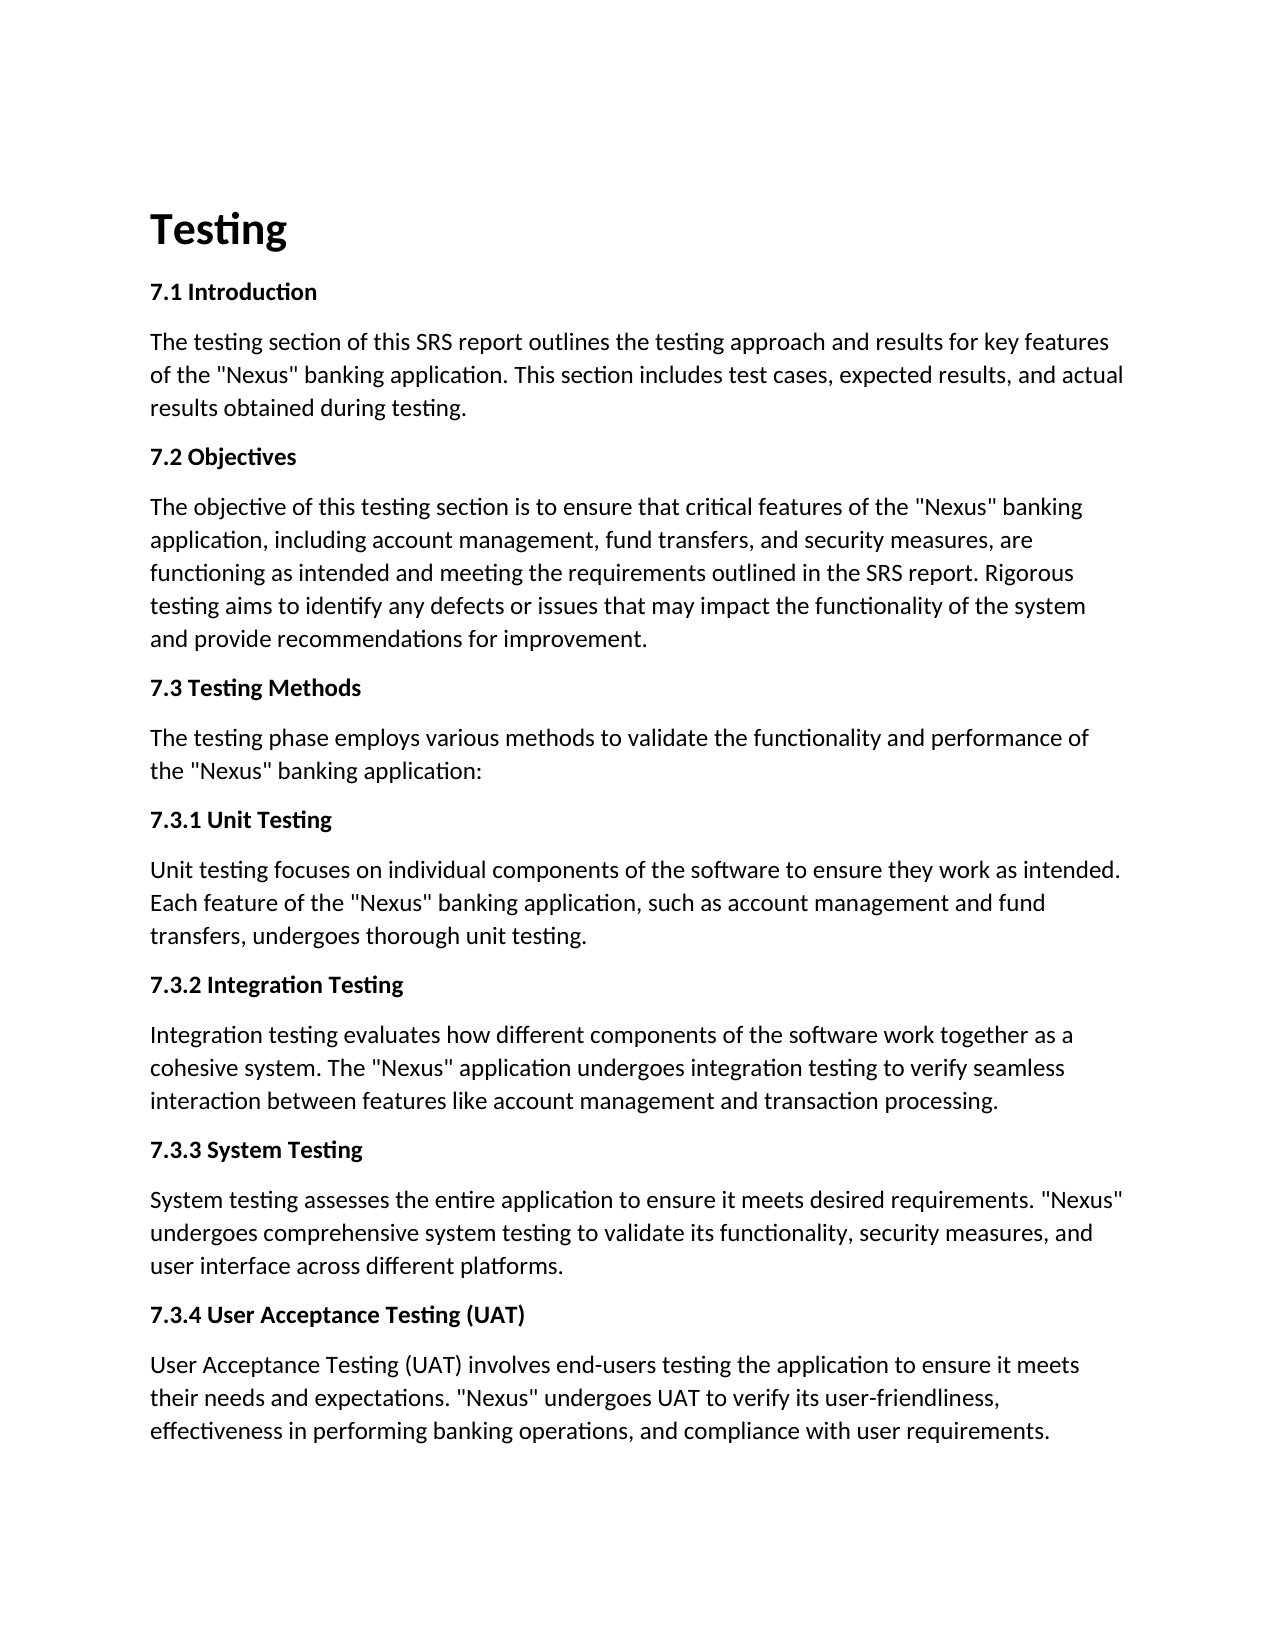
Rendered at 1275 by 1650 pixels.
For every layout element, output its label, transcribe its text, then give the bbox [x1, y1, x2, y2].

text 7.3 Testing Methods [150, 672, 1125, 703]
text 7.3.1 Unit Testing [150, 804, 1125, 835]
text User Acceptance Testing (UAT) involves end-users testing the application to ensure it meets their needs and expectations. "Nexus" undergoes UAT to verify its user-friendliness, effectiveness in performing banking operations, and compliance with user requirements. [150, 1349, 1125, 1445]
text The testing phase employs various methods to validate the functionality and performance of the "Nexus" banking application: [150, 722, 1125, 785]
text Unit testing focuses on individual components of the software to ensure they work as intended. Each feature of the "Nexus" banking application, such as account management and fund transfers, undergoes thorough unit testing. [150, 854, 1125, 950]
text 7.3.2 Integration Testing [150, 969, 1125, 1000]
text 7.2 Objectives [150, 442, 1125, 472]
text Testing [150, 199, 1125, 256]
text Integration testing evaluates how different components of the software work together as a cohesive system. The "Nexus" application undergoes integration testing to verify seamless interaction between features like account management and transaction processing. [150, 1019, 1125, 1115]
text The objective of this testing section is to ensure that critical features of the "Nexus" banking application, including account management, fund transfers, and security measures, are functioning as intended and meeting the requirements outlined in the SRS report. Rigorous testing aims to identify any defects or issues that may impact the functionality of the system and provide recommendations for improvement. [150, 491, 1125, 653]
text The testing section of this SRS report outlines the testing approach and results for key features of the "Nexus" banking application. This section includes test cases, expected results, and actual results obtained during testing. [150, 326, 1125, 422]
text 7.3.4 User Acceptance Testing (UAT) [150, 1299, 1125, 1330]
text System testing assesses the entire application to ensure it meets desired requirements. "Nexus" undergoes comprehensive system testing to validate its functionality, security measures, and user interface across different platforms. [150, 1184, 1125, 1280]
text 7.3.3 System Testing [150, 1134, 1125, 1165]
text 7.1 Introduction [150, 277, 1125, 307]
